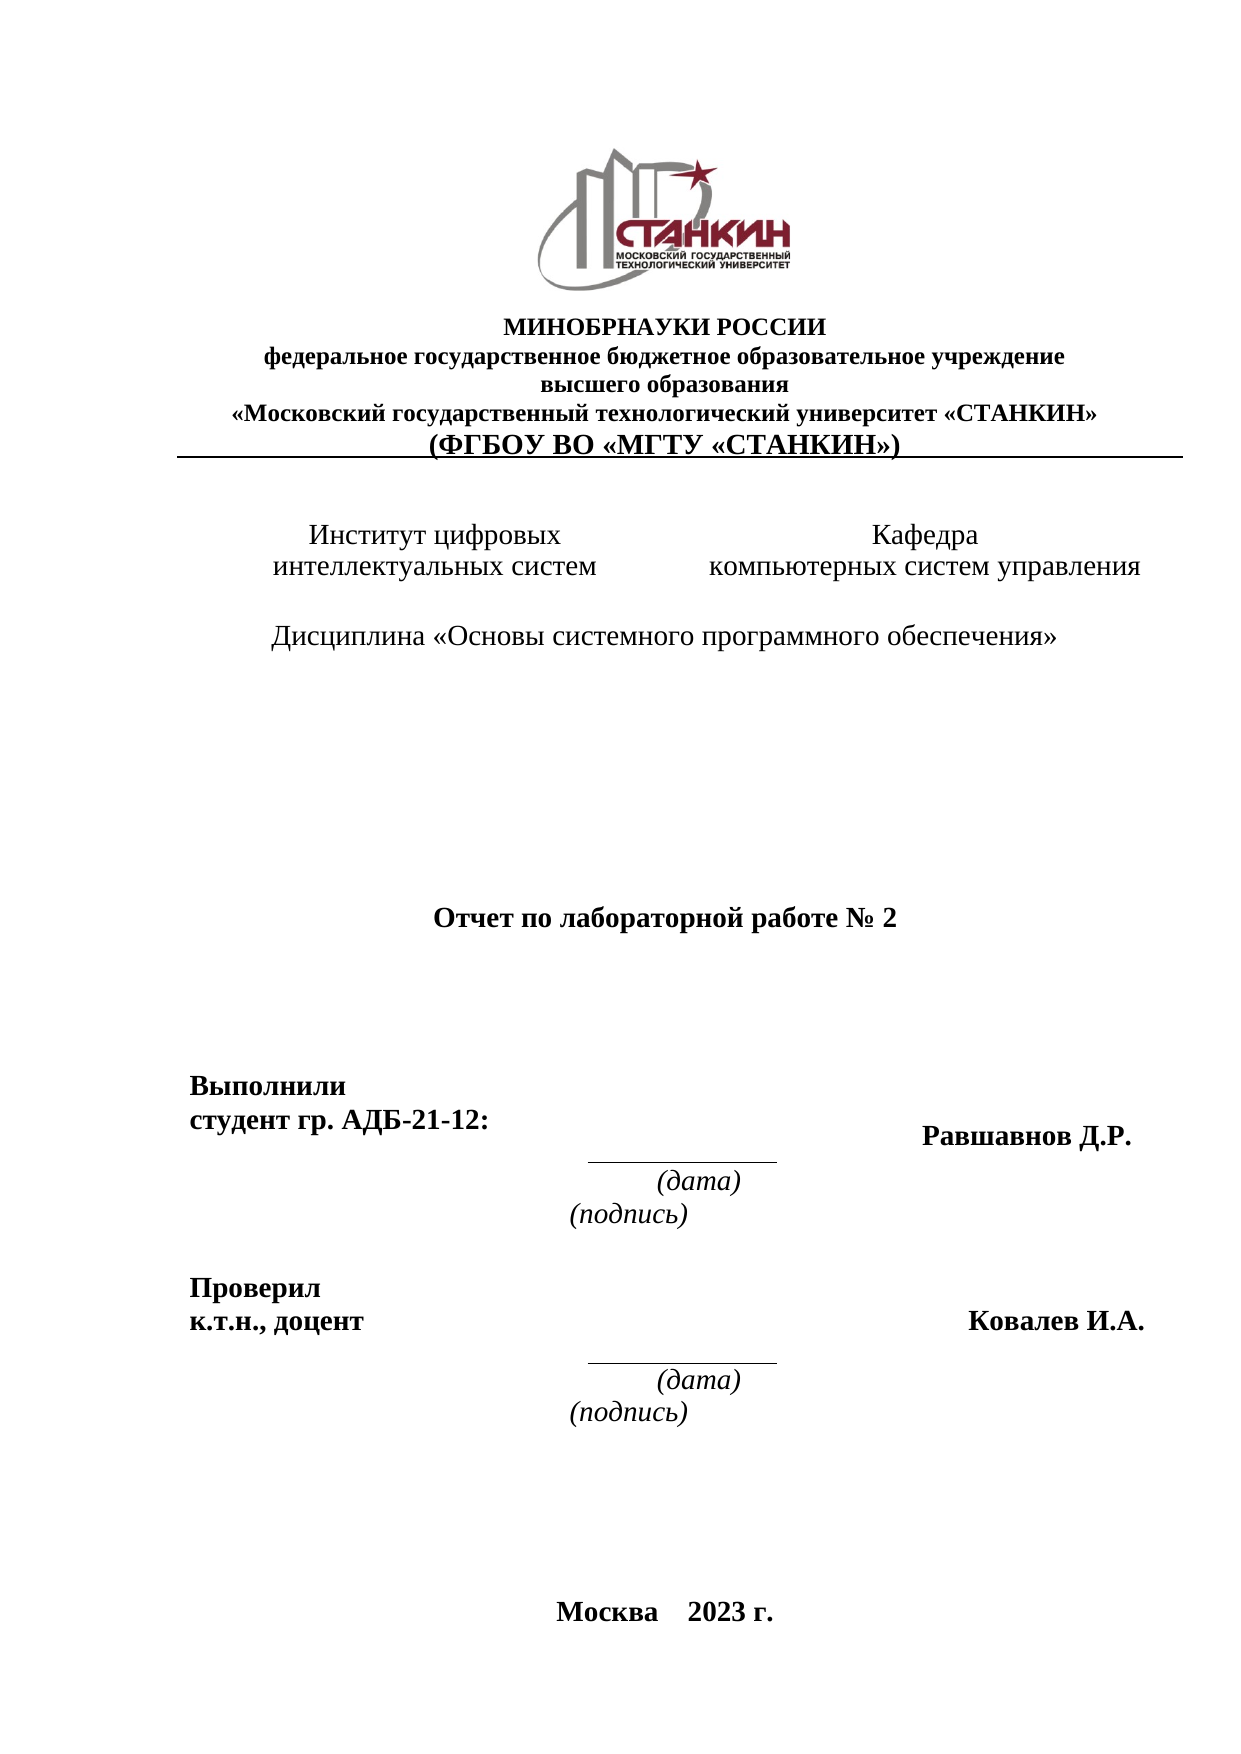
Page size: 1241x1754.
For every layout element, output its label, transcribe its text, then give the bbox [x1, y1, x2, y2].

table_header Выполнили студент гр. АДБ-21-12: [169, 1070, 529, 1253]
text федеральное государственное бюджетное образовательное учреждение высшего образования [230, 341, 1099, 398]
table_cell Проверил к.т.н., доцент [169, 1254, 529, 1437]
text Дисциплина «Основы системного программного обеспечения» [230, 618, 1098, 651]
table_header Кафедра компьютерных систем управления [653, 518, 1161, 584]
table_cell (дата) (подпись) [529, 1254, 863, 1437]
text Москва 2023 г. [135, 1594, 1194, 1627]
subtitle Отчет по лабораторной работе № 2 [230, 900, 1099, 934]
table_header (дата) (подпись) [529, 1070, 863, 1253]
text (ФГБОУ ВО «МГТУ «СТАНКИН») [177, 427, 1236, 461]
text МИНОБРНАУКИ РОССИИ [230, 312, 1099, 341]
picture [537, 147, 791, 291]
table_header Равшавнов Д.Р. [864, 1070, 1166, 1253]
text «Московский государственный технологический университет «СТАНКИН» [230, 398, 1098, 427]
table_cell Ковалев И.А. [864, 1254, 1166, 1437]
table_header Институт цифровых интеллектуальных систем [252, 518, 653, 584]
